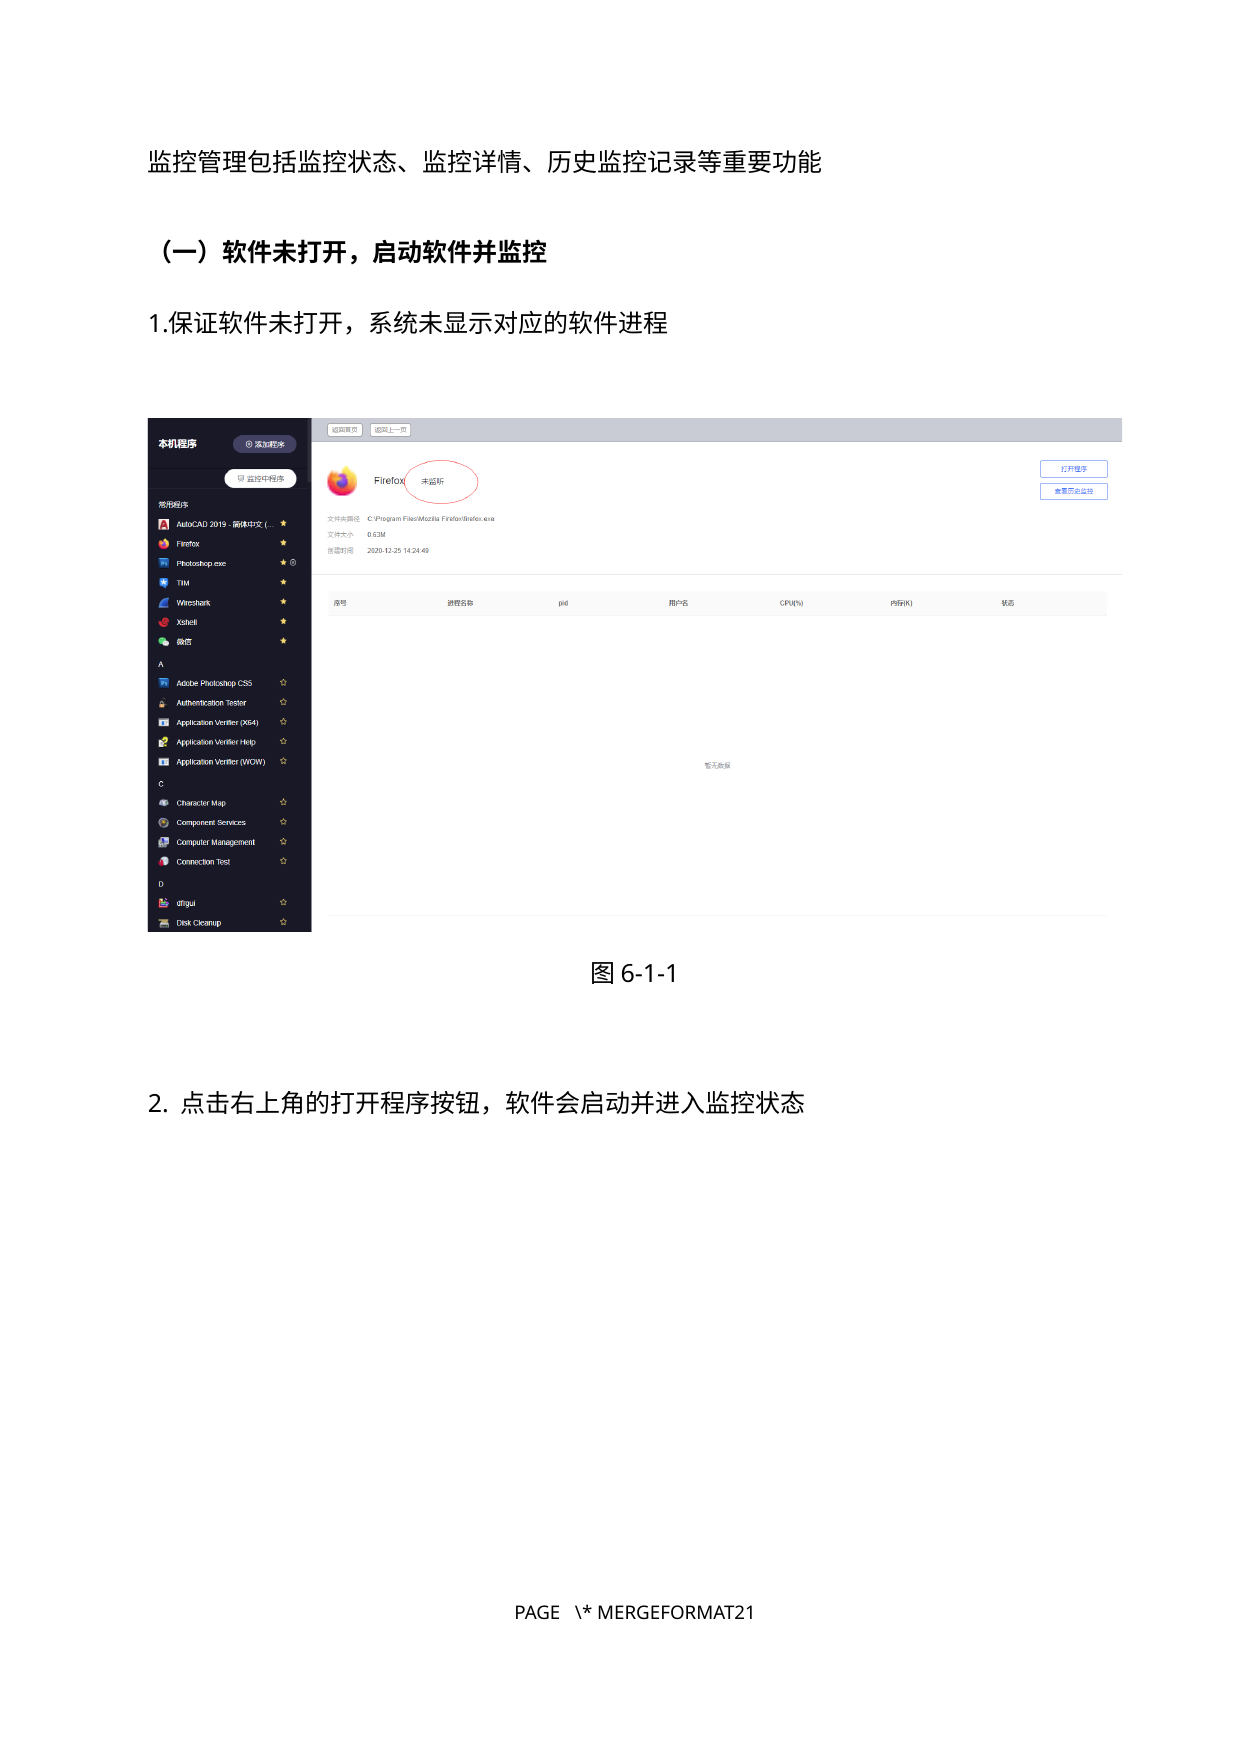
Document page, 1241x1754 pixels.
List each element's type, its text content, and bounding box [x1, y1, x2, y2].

text 1.保证软件未打开，系统未显示对应的软件进程 [148, 289, 1122, 354]
list 点击右上角的打开程序按钮，软件会启动并进入监控状态 [148, 1069, 1122, 1134]
picture [147, 418, 1123, 932]
text 监控管理包括监控状态、监控详情、历史监控记录等重要功能 [148, 128, 1122, 193]
title （一）软件未打开，启动软件并监控 [148, 218, 1122, 283]
text 图6-1-1 [148, 939, 1122, 1004]
